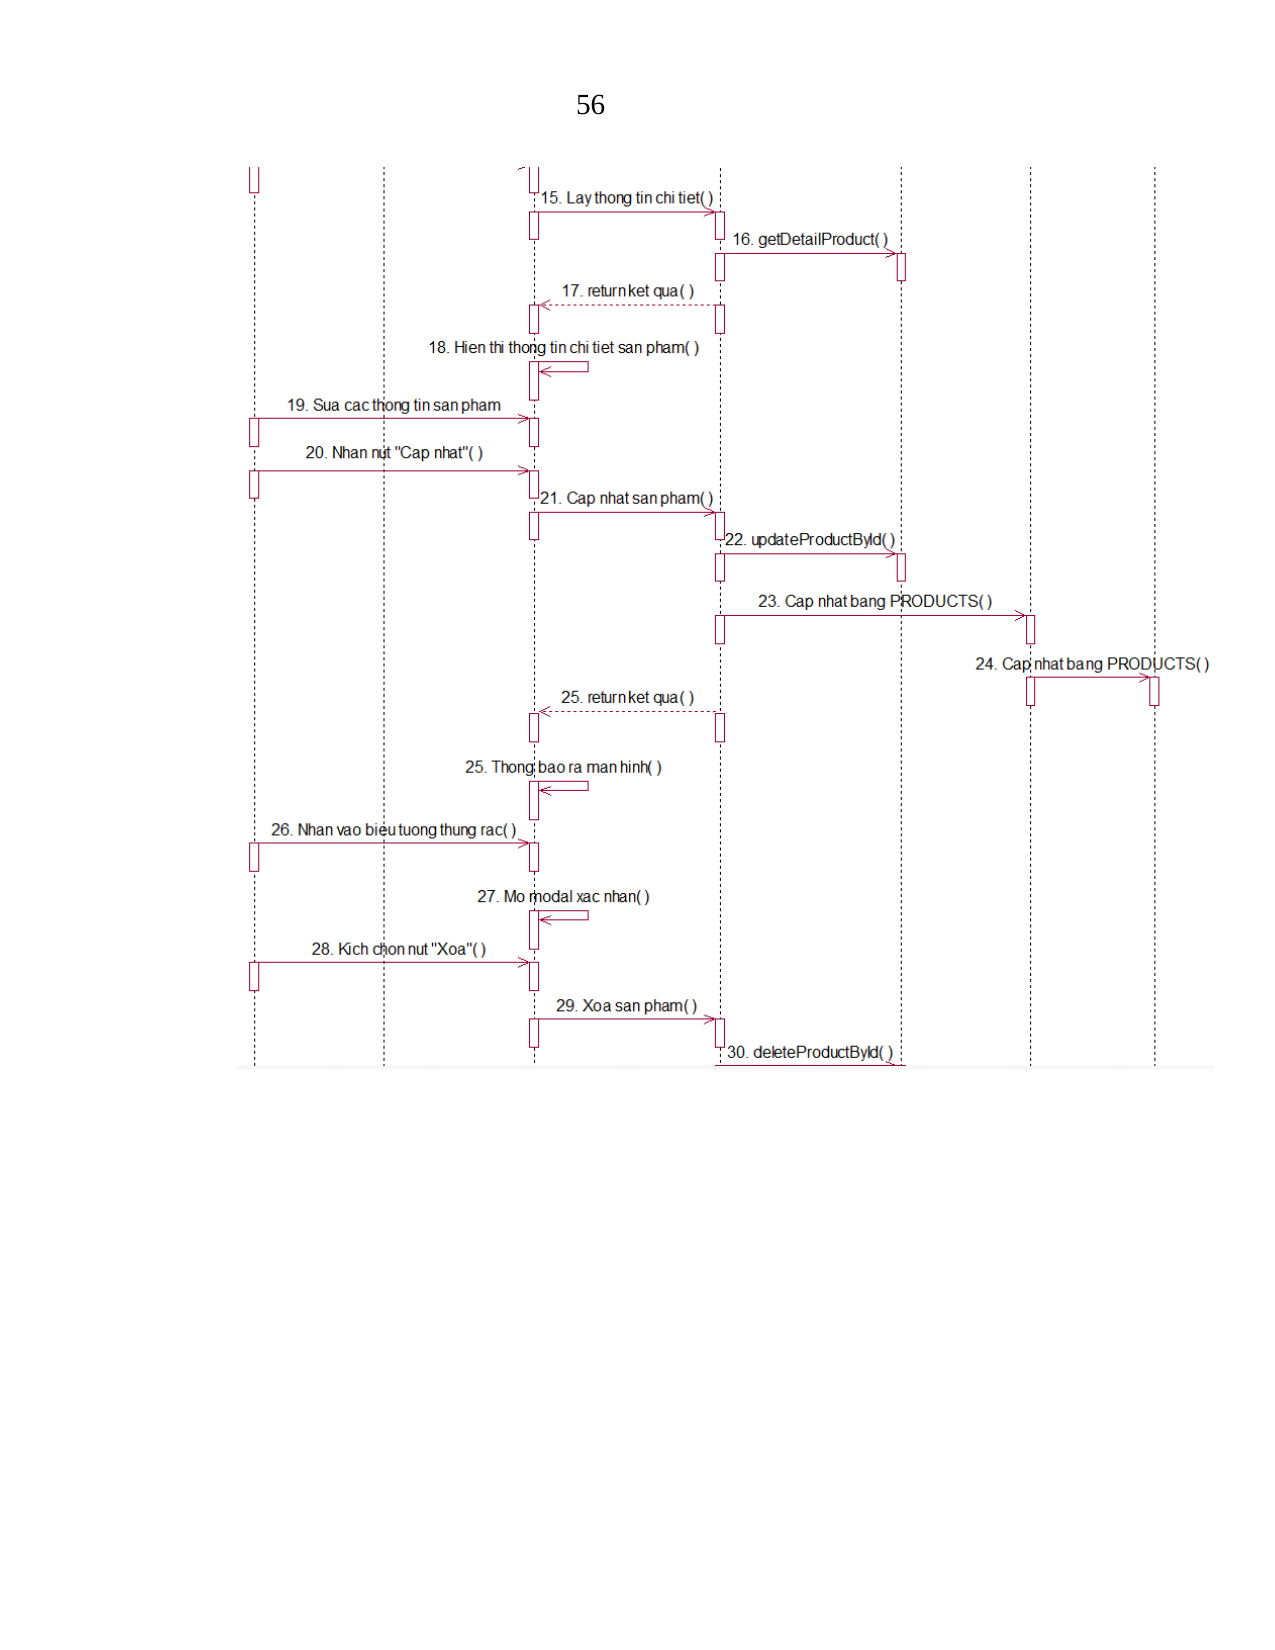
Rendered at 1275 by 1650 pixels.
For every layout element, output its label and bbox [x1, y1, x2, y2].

picture [236, 167, 1215, 1069]
